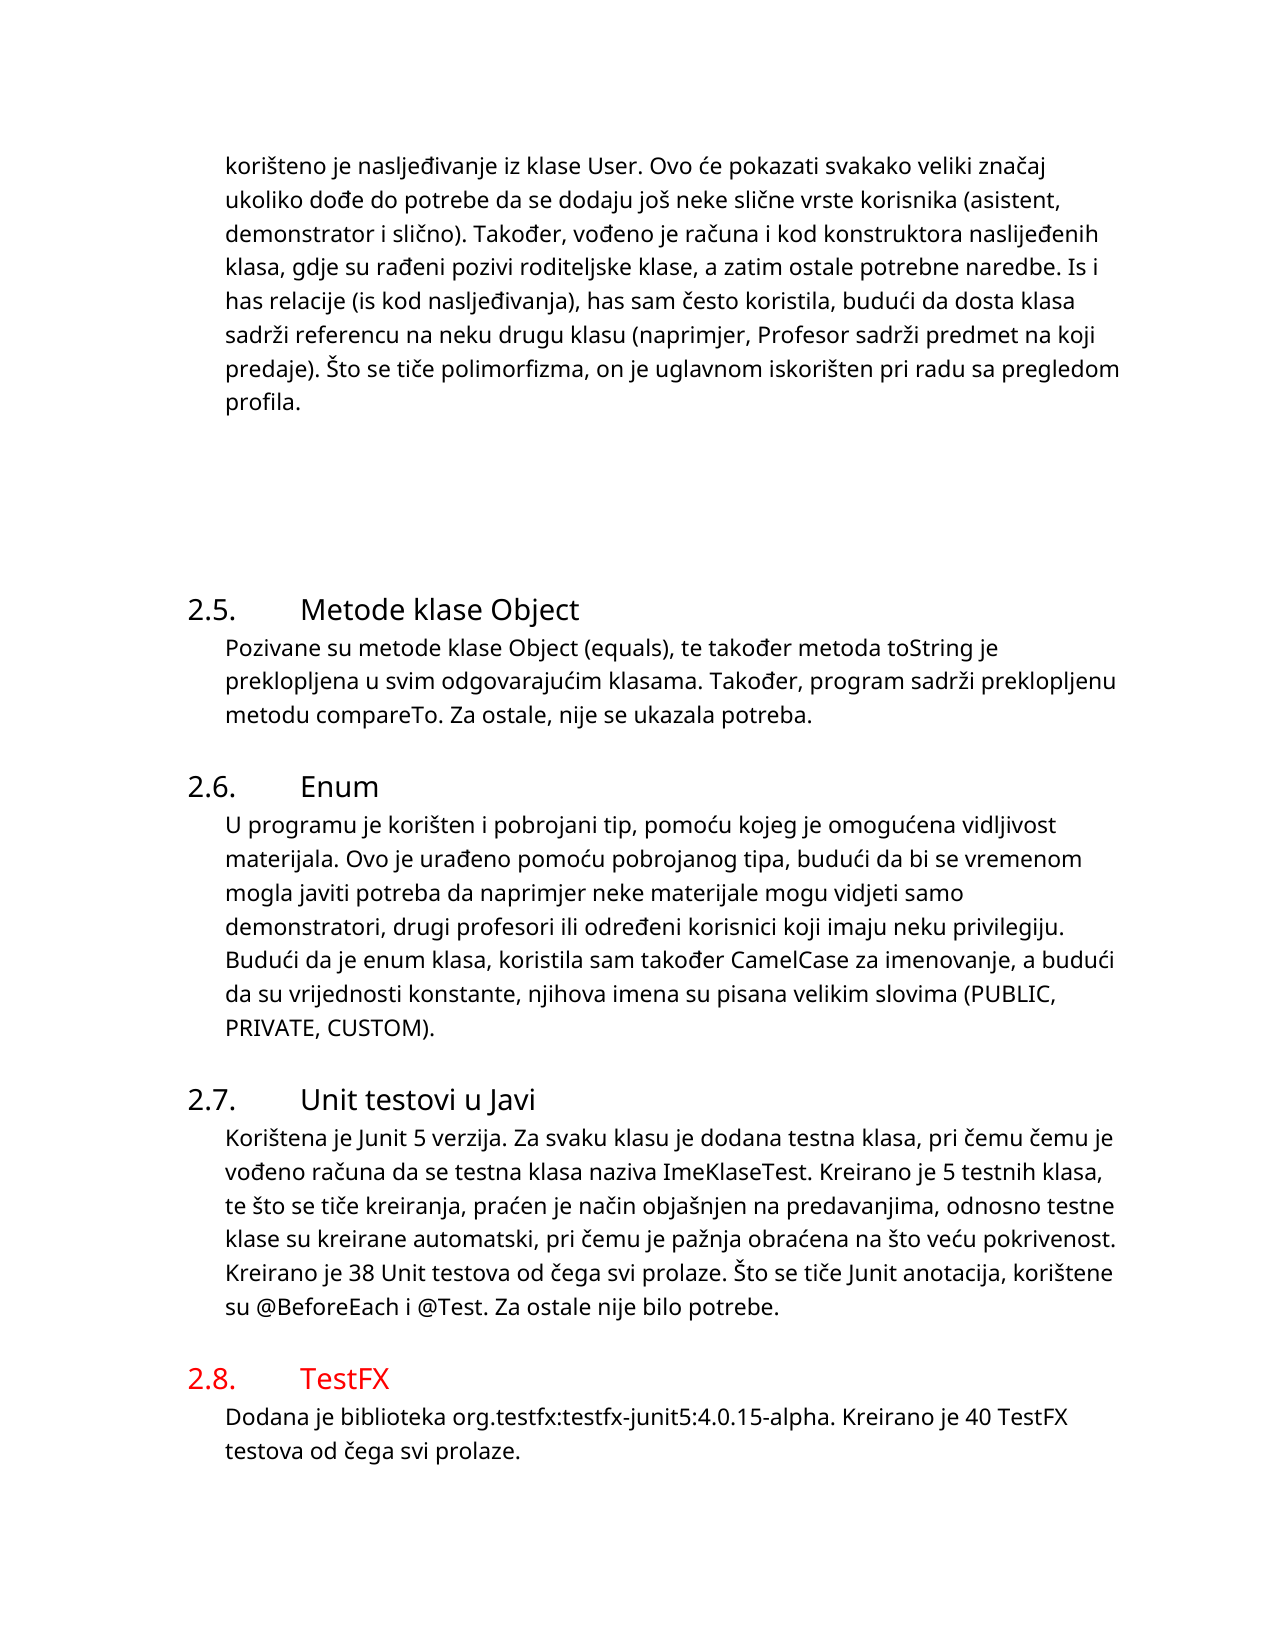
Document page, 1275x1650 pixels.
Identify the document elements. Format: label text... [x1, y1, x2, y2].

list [225, 150, 1125, 417]
list Unit testovi u Javi [187, 1079, 1125, 1119]
list TestFX [187, 1358, 1125, 1398]
list Pozivane su metode klase Object (equals), te također metoda toString je preklopljena u svim odgovarajućim klasama. Također, program sadrži preklopljenu metodu compareTo. Za ostale, nije se ukazala potreba. [225, 632, 1125, 730]
list Dodana je biblioteka org.testfx:testfx-junit5:4.0.15-alpha. Kreirano je 40 TestFX testova od čega svi prolaze. [225, 1401, 1125, 1466]
list Enum [187, 767, 1125, 806]
list Metode klase Object [187, 589, 1125, 628]
list Korištena je Junit 5 verzija. Za svaku klasu je dodana testna klasa, pri čemu čemu je vođeno računa da se testna klasa naziva ImeKlaseTest. Kreirano je 5 testnih klasa, te što se tiče kreiranja, praćen je način objašnjen na predavanjima, odnosno testne klase su kreirane automatski, pri čemu je pažnja obraćena na što veću pokrivenost. Kreirano je 38 Unit testova od čega svi prolaze. Što se tiče Junit anotacija, korištene su @BeforeEach i @Test. Za ostale nije bilo potrebe. [225, 1122, 1125, 1322]
list U programu je korišten i pobrojani tip, pomoću kojeg je omogućena vidljivost materijala. Ovo je urađeno pomoću pobrojanog tipa, budući da bi se vremenom mogla javiti potreba da naprimjer neke materijale mogu vidjeti samo demonstratori, drugi profesori ili određeni korisnici koji imaju neku privilegiju. Budući da je enum klasa, koristila sam također CamelCase za imenovanje, a budući da su vrijednosti konstante, njihova imena su pisana velikim slovima (PUBLIC, PRIVATE, CUSTOM). [225, 809, 1125, 1043]
